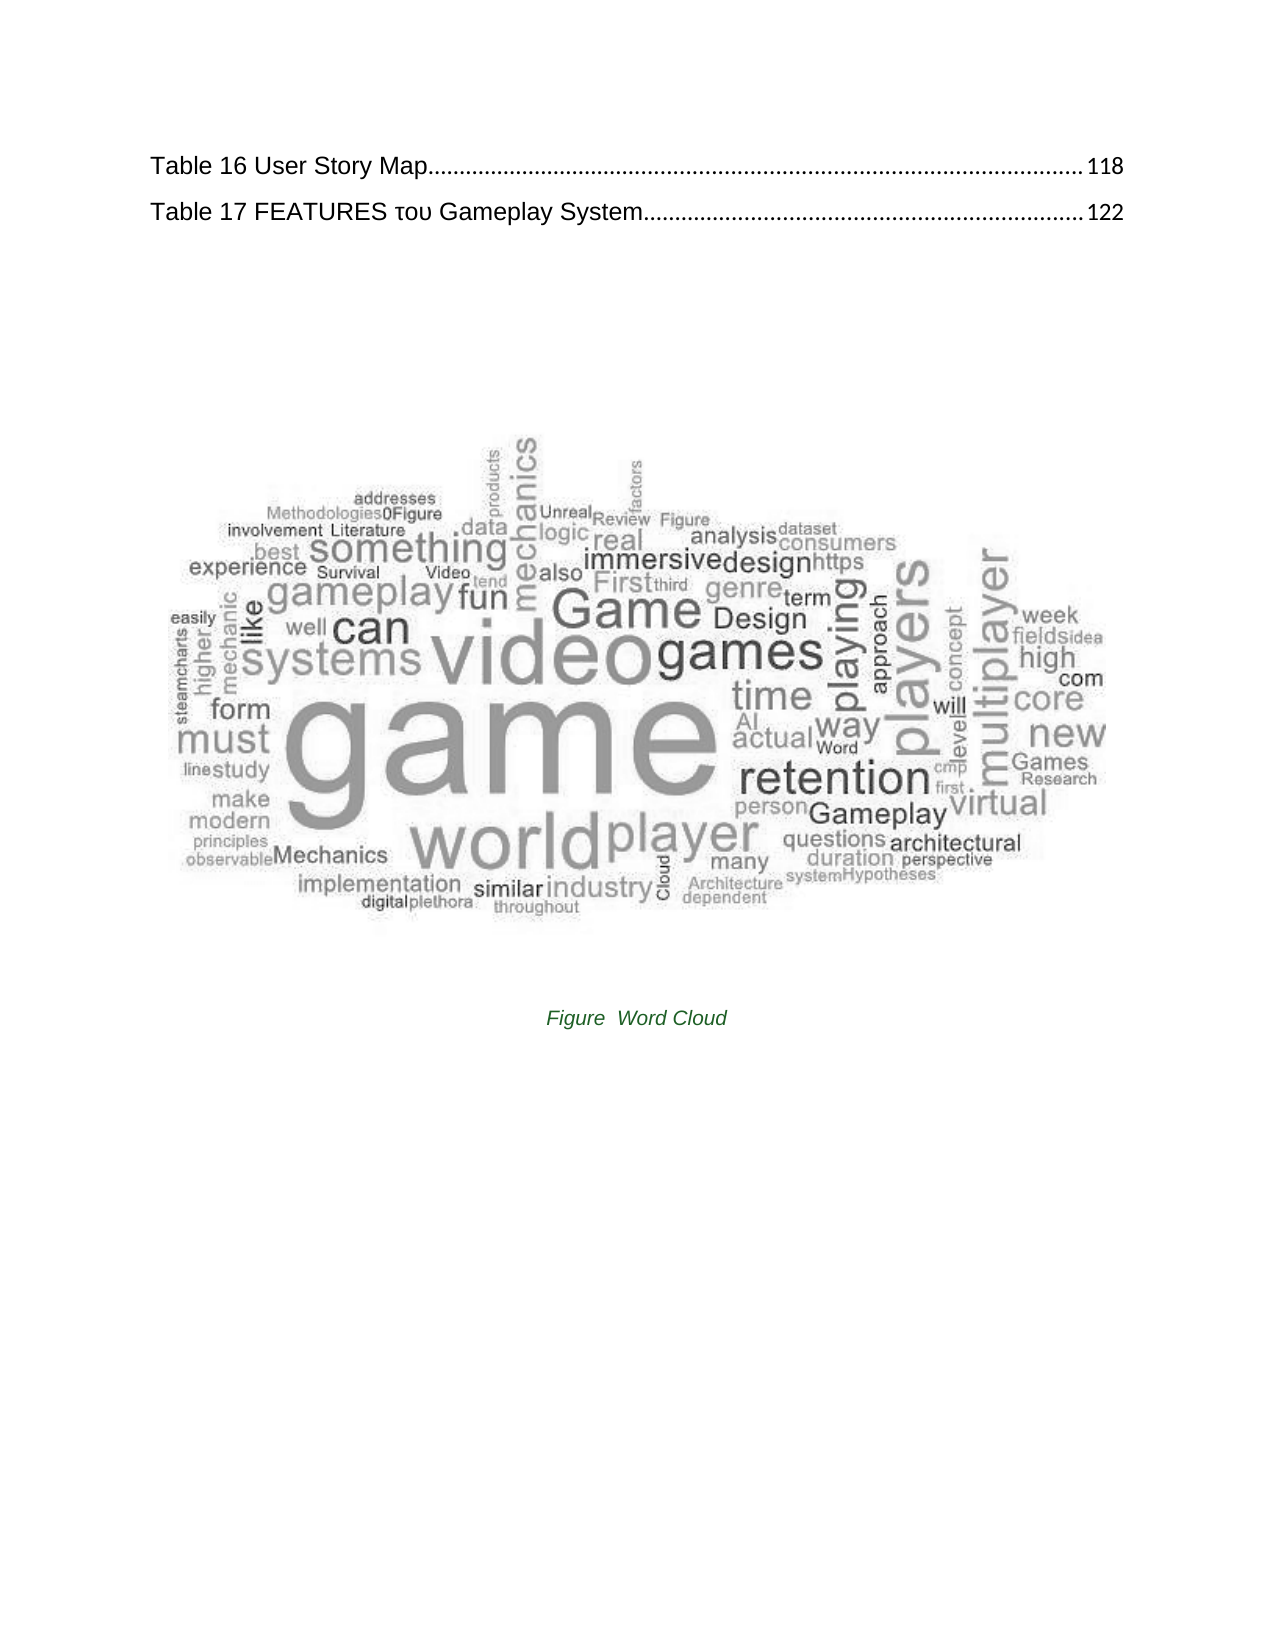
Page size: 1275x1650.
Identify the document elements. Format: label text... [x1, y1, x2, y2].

text Table 17 FEATURES του Gameplay System 122 [150, 196, 1125, 226]
text Table 16 User Story Map 118 [150, 150, 1125, 181]
text Figure 2 Word Cloud [150, 1006, 1125, 1029]
